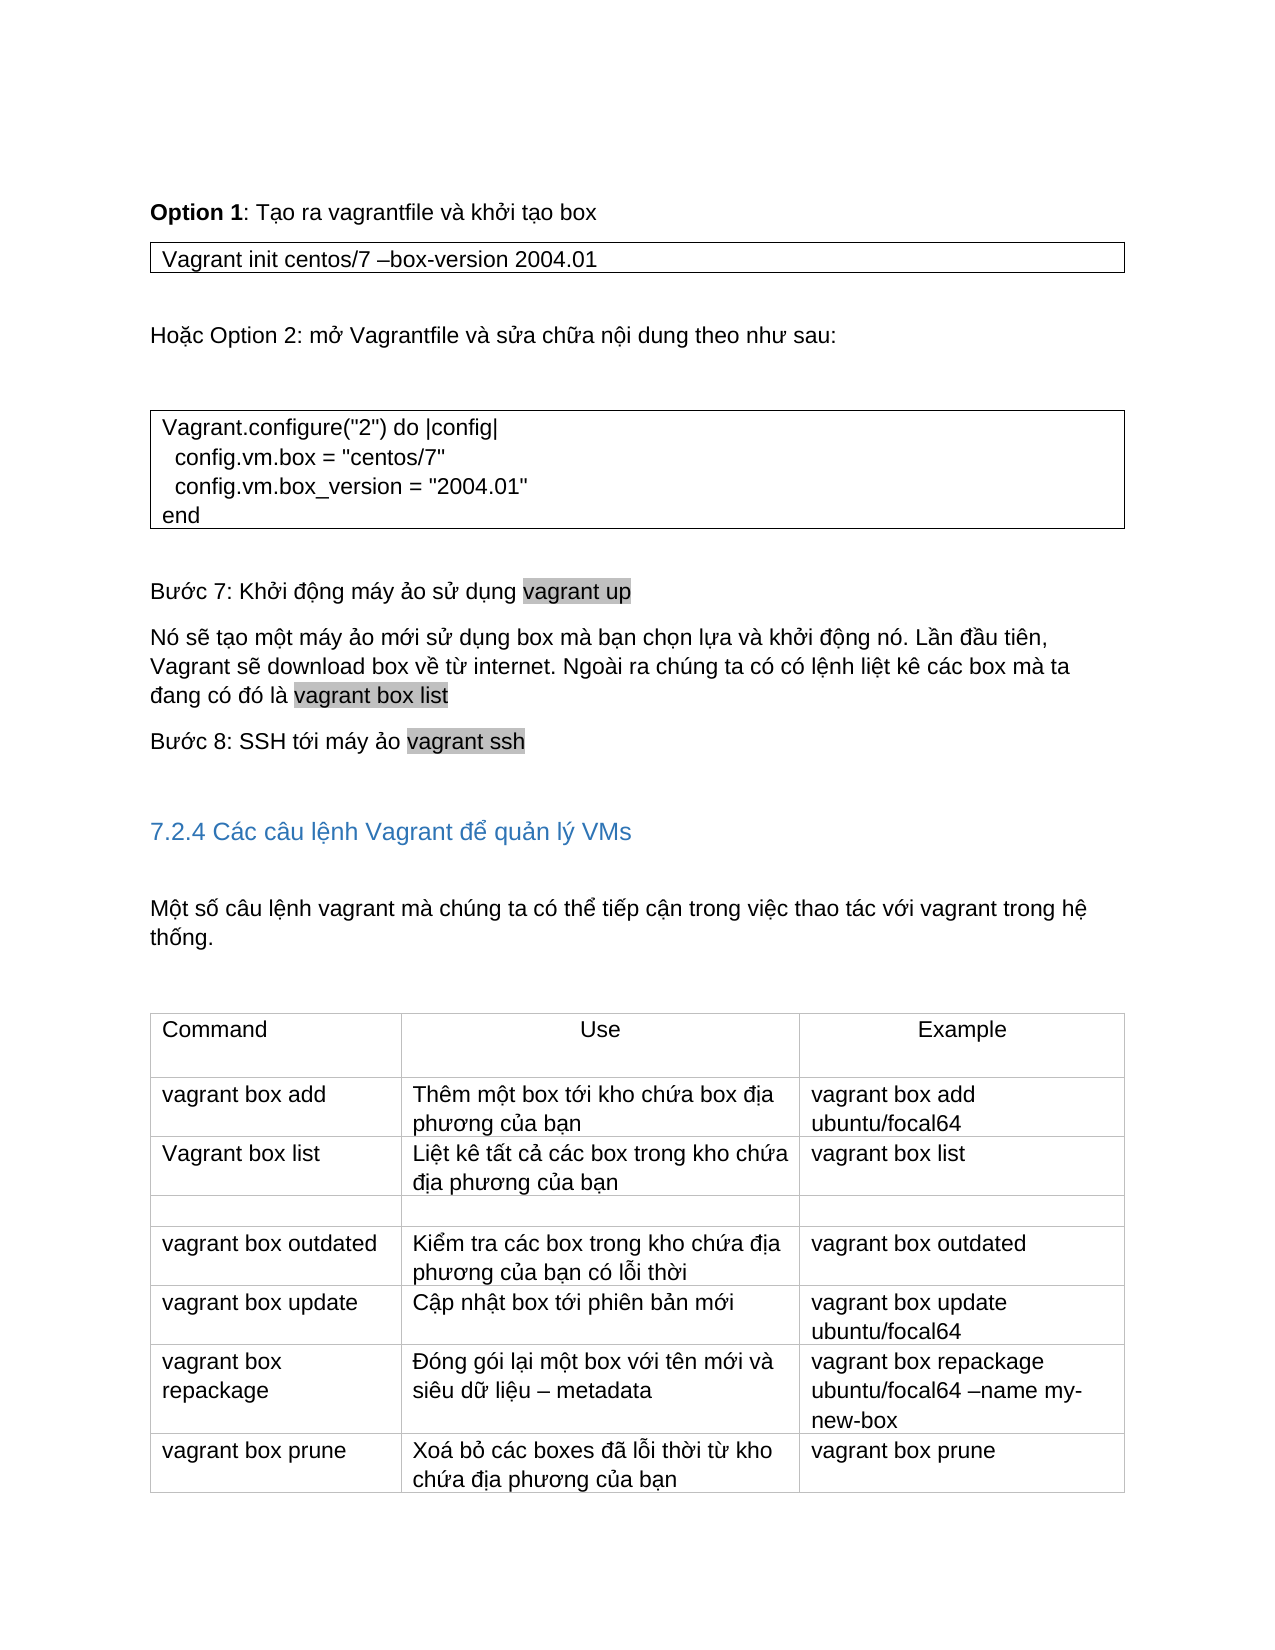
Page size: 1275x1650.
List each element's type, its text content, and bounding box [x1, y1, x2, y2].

table_cell Xoá bỏ các boxes đã lỗi thời từ kho chứa địa phương của bạn [402, 1434, 799, 1492]
table_header Vagrant init centos/7 –box-version 2004.01 [151, 243, 1124, 272]
table_cell vagrant box repackage [151, 1345, 401, 1433]
text Hoặc Option 2: mở Vagrantfile và sửa chữa nội dung theo như sau: [150, 319, 1125, 348]
table_cell [402, 1196, 799, 1226]
table_header Vagrant.configure("2") do |config| config.vm.box = "centos/7" config.vm.box_version = "2004.01" end [151, 411, 1124, 528]
table_cell Kiểm tra các box trong kho chứa địa phương của bạn có lỗi thời [402, 1227, 799, 1285]
table_cell vagrant box outdated [800, 1227, 1124, 1285]
table_cell vagrant box update ubuntu/focal64 [800, 1286, 1124, 1344]
table_cell vagrant box add ubuntu/focal64 [800, 1078, 1124, 1136]
table_cell vagrant box add [151, 1078, 401, 1136]
table_cell vagrant box update [151, 1286, 401, 1344]
table_cell Đóng gói lại một box với tên mới và siêu dữ liệu – metadata [402, 1345, 799, 1433]
table_header Use [402, 1014, 799, 1077]
table_cell vagrant box prune [800, 1434, 1124, 1492]
table_header Command [151, 1014, 401, 1077]
table_cell Liệt kê tất cả các box trong kho chứa địa phương của bạn [402, 1137, 799, 1195]
subtitle 7.2.4 Các câu lệnh Vagrant để quản lý VMs [150, 817, 1125, 846]
text Option 1: Tạo ra vagrantfile và khởi tạo box [150, 196, 1125, 225]
table_cell vagrant box list [800, 1137, 1124, 1195]
table_cell vagrant box repackage ubuntu/focal64 –name my-new-box [800, 1345, 1124, 1433]
text Nó sẽ tạo một máy ảo mới sử dụng box mà bạn chọn lựa và khởi động nó. Lần đầu tiên, Vagrant sẽ download box về từ internet. Ngoài ra chúng ta có có lệnh liệt kê các box mà ta đang có đó là vagrant box list [150, 621, 1125, 708]
table_cell Vagrant box list [151, 1137, 401, 1195]
table_cell Cập nhật box tới phiên bản mới [402, 1286, 799, 1344]
table_cell vagrant box prune [151, 1434, 401, 1492]
table_cell [151, 1196, 401, 1226]
table_cell Thêm một box tới kho chứa box địa phương của bạn [402, 1078, 799, 1136]
table_header Example [800, 1014, 1124, 1077]
table_cell vagrant box outdated [151, 1227, 401, 1285]
table_cell [800, 1196, 1124, 1226]
text Bước 7: Khởi động máy ảo sử dụng vagrant up [150, 575, 1125, 604]
text Một số câu lệnh vagrant mà chúng ta có thể tiếp cận trong việc thao tác với vagrant trong hệ thống. [150, 892, 1125, 950]
text Bước 8: SSH tới máy ảo vagrant ssh [150, 725, 1125, 754]
